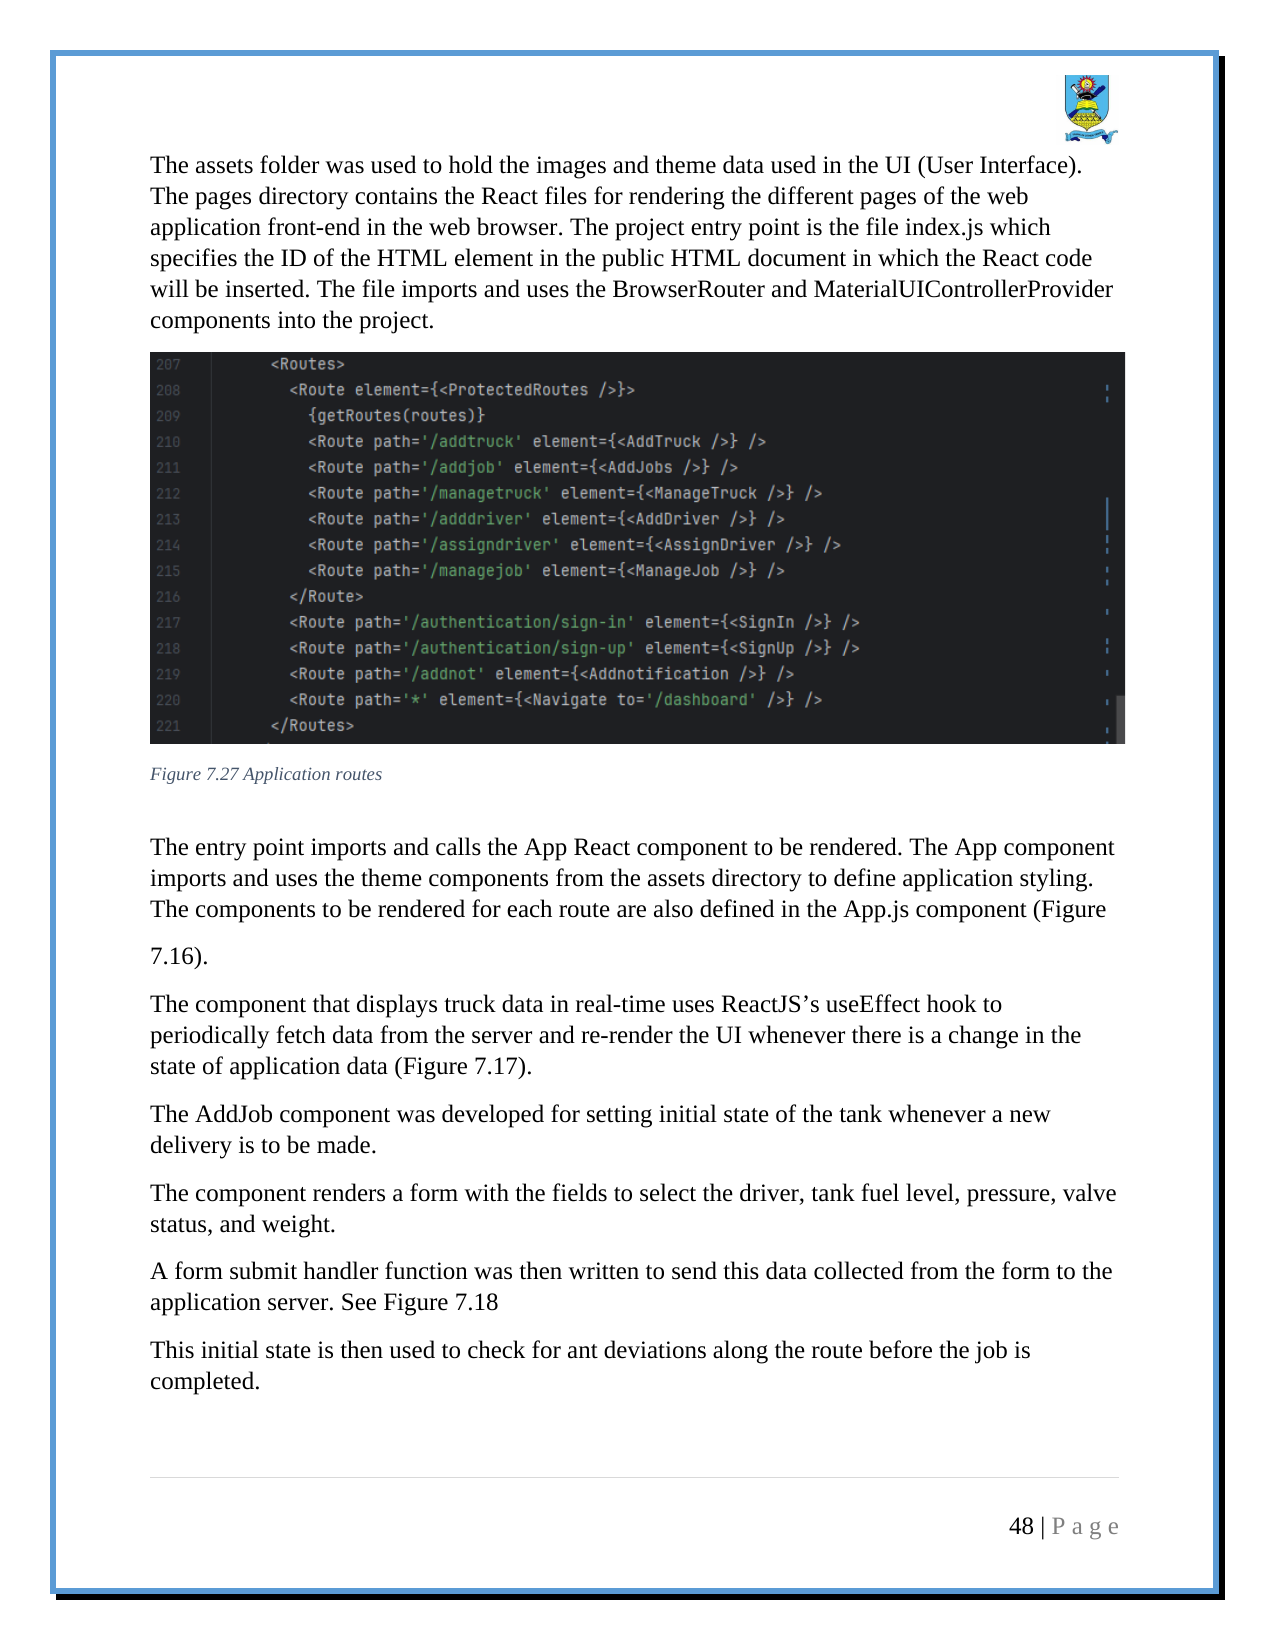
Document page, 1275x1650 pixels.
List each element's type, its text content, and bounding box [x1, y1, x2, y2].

text The entry point imports and calls the App React component to be rendered. The App component imports and uses the theme components from the assets directory to define application styling. The components to be rendered for each route are also defined in the App.js component (Figure [150, 832, 1119, 922]
text 7.16). [150, 941, 1119, 970]
text This initial state is then used to check for ant deviations along the route before the job is completed. [150, 1335, 1119, 1395]
text The component renders a form with the fields to select the driver, tank fuel level, pressure, valve status, and weight. [150, 1178, 1119, 1237]
picture [1056, 75, 1119, 145]
text The assets folder was used to hold the images and theme data used in the UI (User Interface). The pages directory contains the React files for rendering the different pages of the web application front-end in the web browser. The project entry point is the file index.js which specifies the ID of the HTML element in the public HTML document in which the React code will be inserted. The file imports and uses the BrowserRouter and MaterialUIControllerProvider components into the project. [150, 150, 1119, 334]
text The AddJob component was developed for setting initial state of the tank whenever a new delivery is to be made. [150, 1099, 1119, 1159]
picture [150, 352, 1125, 744]
text The component that displays truck data in real-time uses ReactJS’s useEffect hook to periodically fetch data from the server and re-render the UI whenever there is a change in the state of application data (Figure 7.17). [150, 989, 1119, 1080]
text A form submit handler function was then written to send this data collected from the form to the application server. See Figure 7.18 [150, 1256, 1119, 1316]
